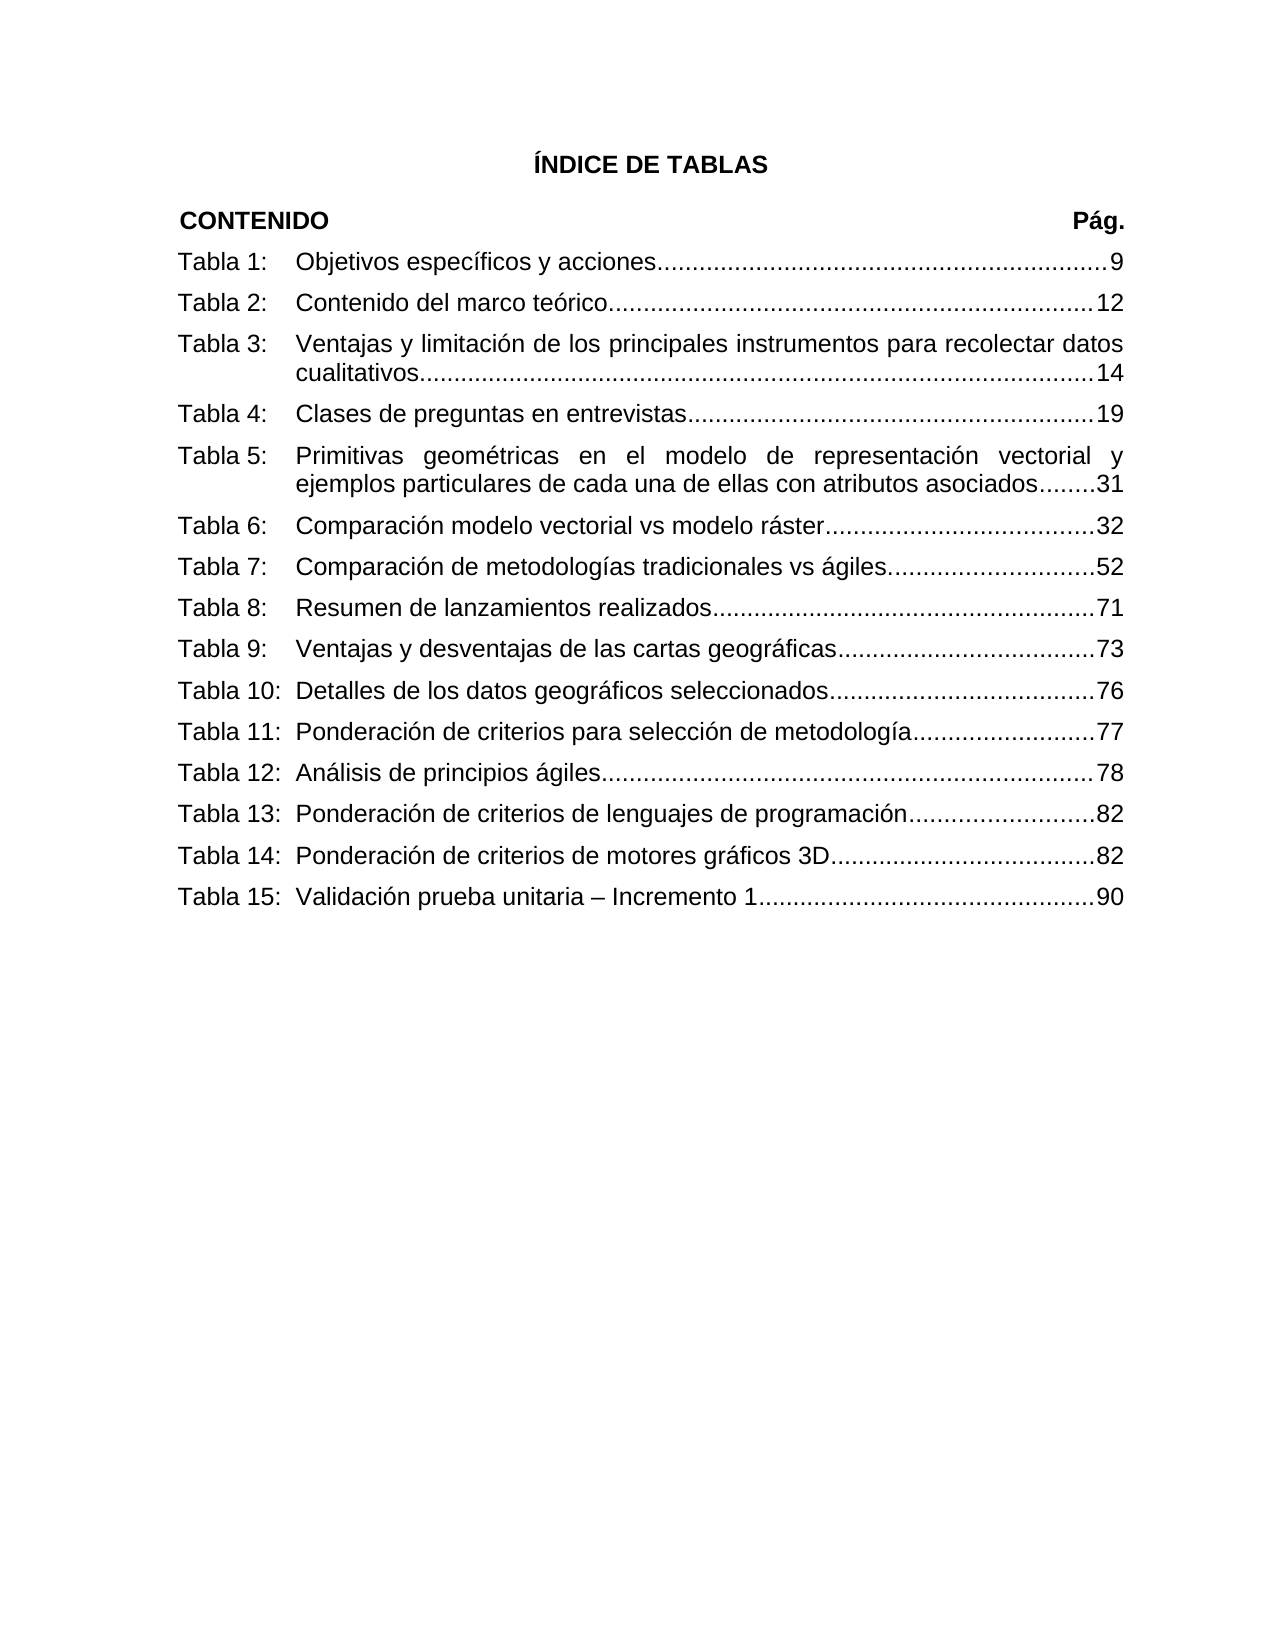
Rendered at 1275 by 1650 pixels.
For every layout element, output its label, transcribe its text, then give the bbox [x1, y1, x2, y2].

text Tabla 10: Detalles de los datos geográficos seleccionados 76 [177, 676, 1125, 704]
text Tabla 15: Validación prueba unitaria – Incremento 1 90 [177, 882, 1125, 911]
text Tabla 7: Comparación de metodologías tradicionales vs ágiles. 52 [177, 552, 1125, 581]
text Tabla 3: Ventajas y limitación de los principales instrumentos para recolectar datos cualitativos. 14 [177, 329, 1125, 387]
text Tabla 14: Ponderación de criterios de motores gráficos 3D 82 [177, 841, 1125, 869]
text Tabla 5: Primitivas geométricas en el modelo de representación vectorial y ejemplos particulares de cada una de ellas con atributos asociados 31 [177, 441, 1125, 498]
text Tabla 4: Clases de preguntas en entrevistas 19 [177, 399, 1125, 428]
text Tabla 2: Contenido del marco teórico. 12 [177, 288, 1125, 317]
text Tabla 1: Objetivos específicos y acciones 9 [177, 247, 1125, 276]
text ÍNDICE DE TABLAS [177, 150, 1125, 179]
text Tabla 13: Ponderación de criterios de lenguajes de programación 82 [177, 799, 1125, 828]
text Tabla 12: Análisis de principios ágiles 78 [177, 758, 1125, 787]
text Tabla 8: Resumen de lanzamientos realizados 71 [177, 593, 1125, 622]
text Tabla 9: Ventajas y desventajas de las cartas geográficas 73 [177, 634, 1125, 663]
text Tabla 6: Comparación modelo vectorial vs modelo ráster 32 [177, 511, 1125, 539]
text CONTENIDO Pág. [177, 206, 1125, 234]
text Tabla 11: Ponderación de criterios para selección de metodología 77 [177, 717, 1125, 746]
